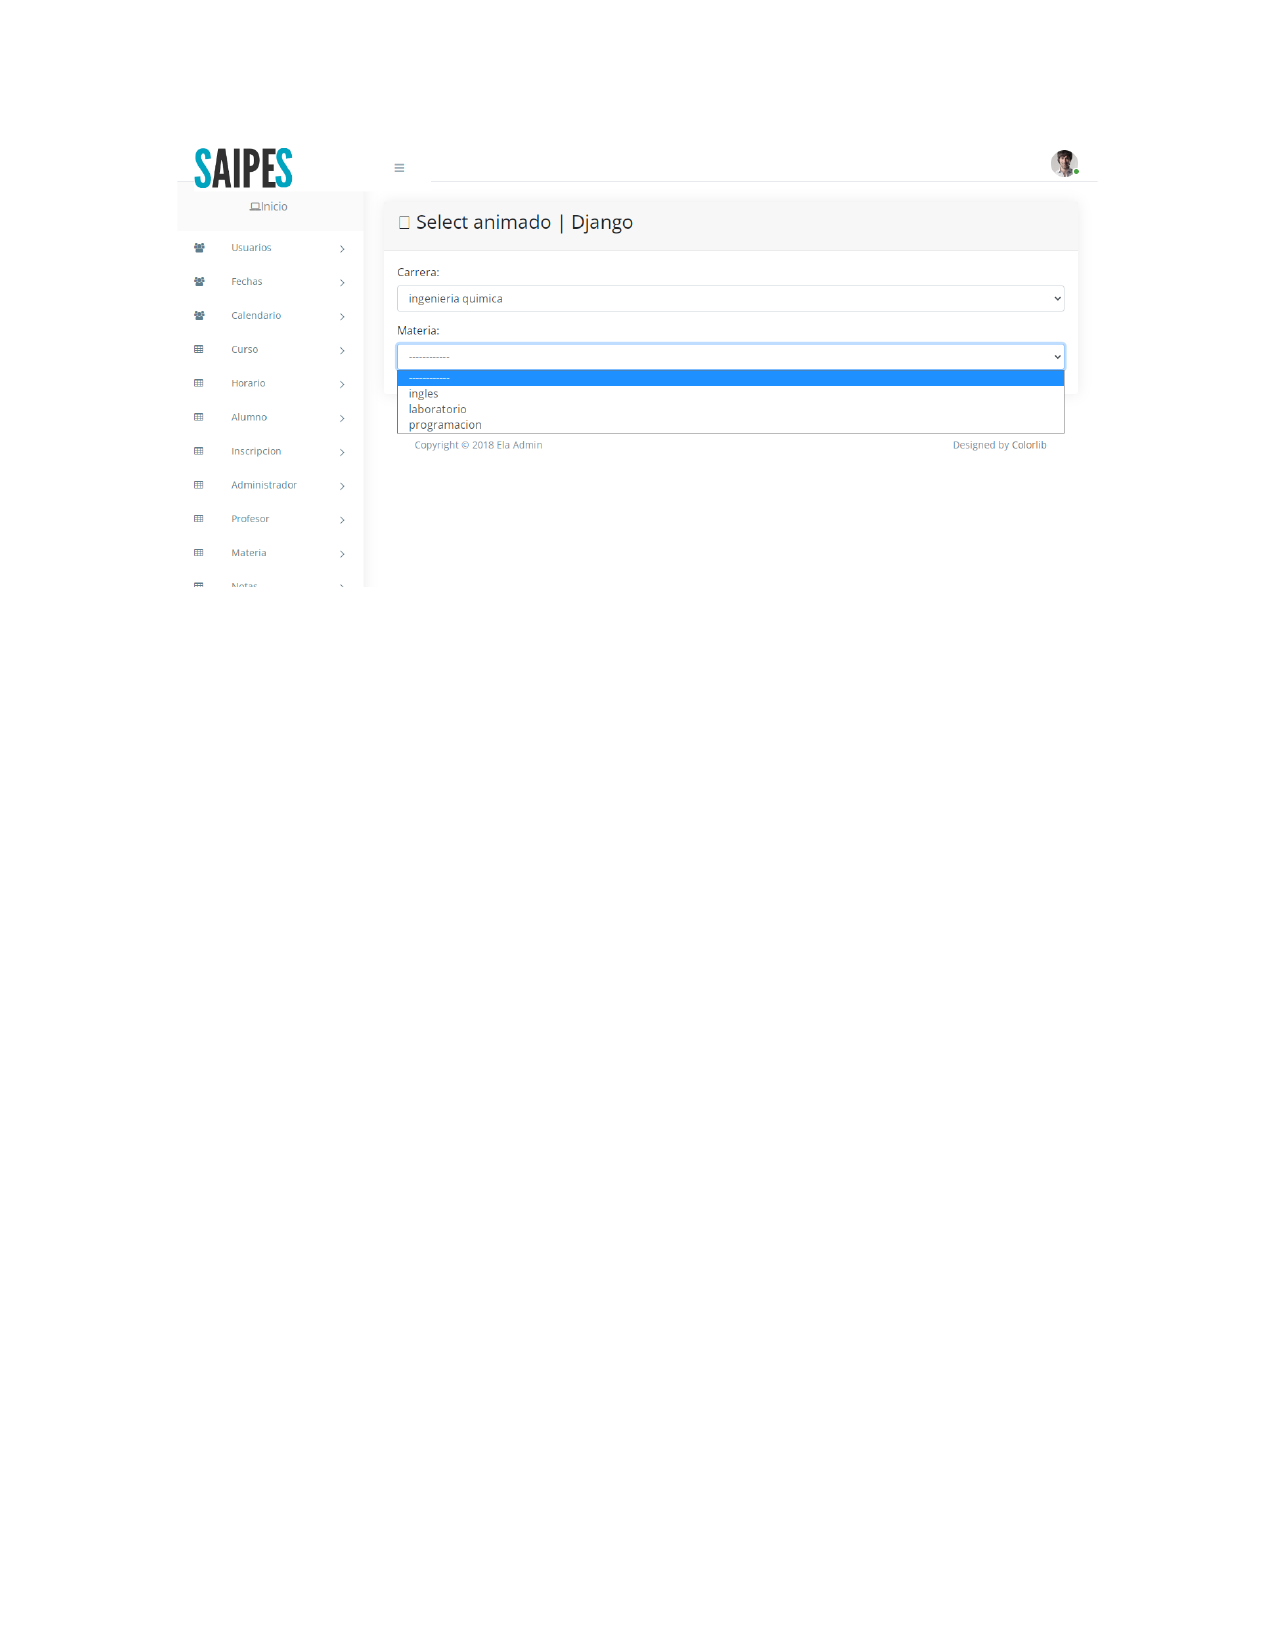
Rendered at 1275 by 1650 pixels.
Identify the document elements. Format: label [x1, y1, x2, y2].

picture [177, 147, 1098, 587]
